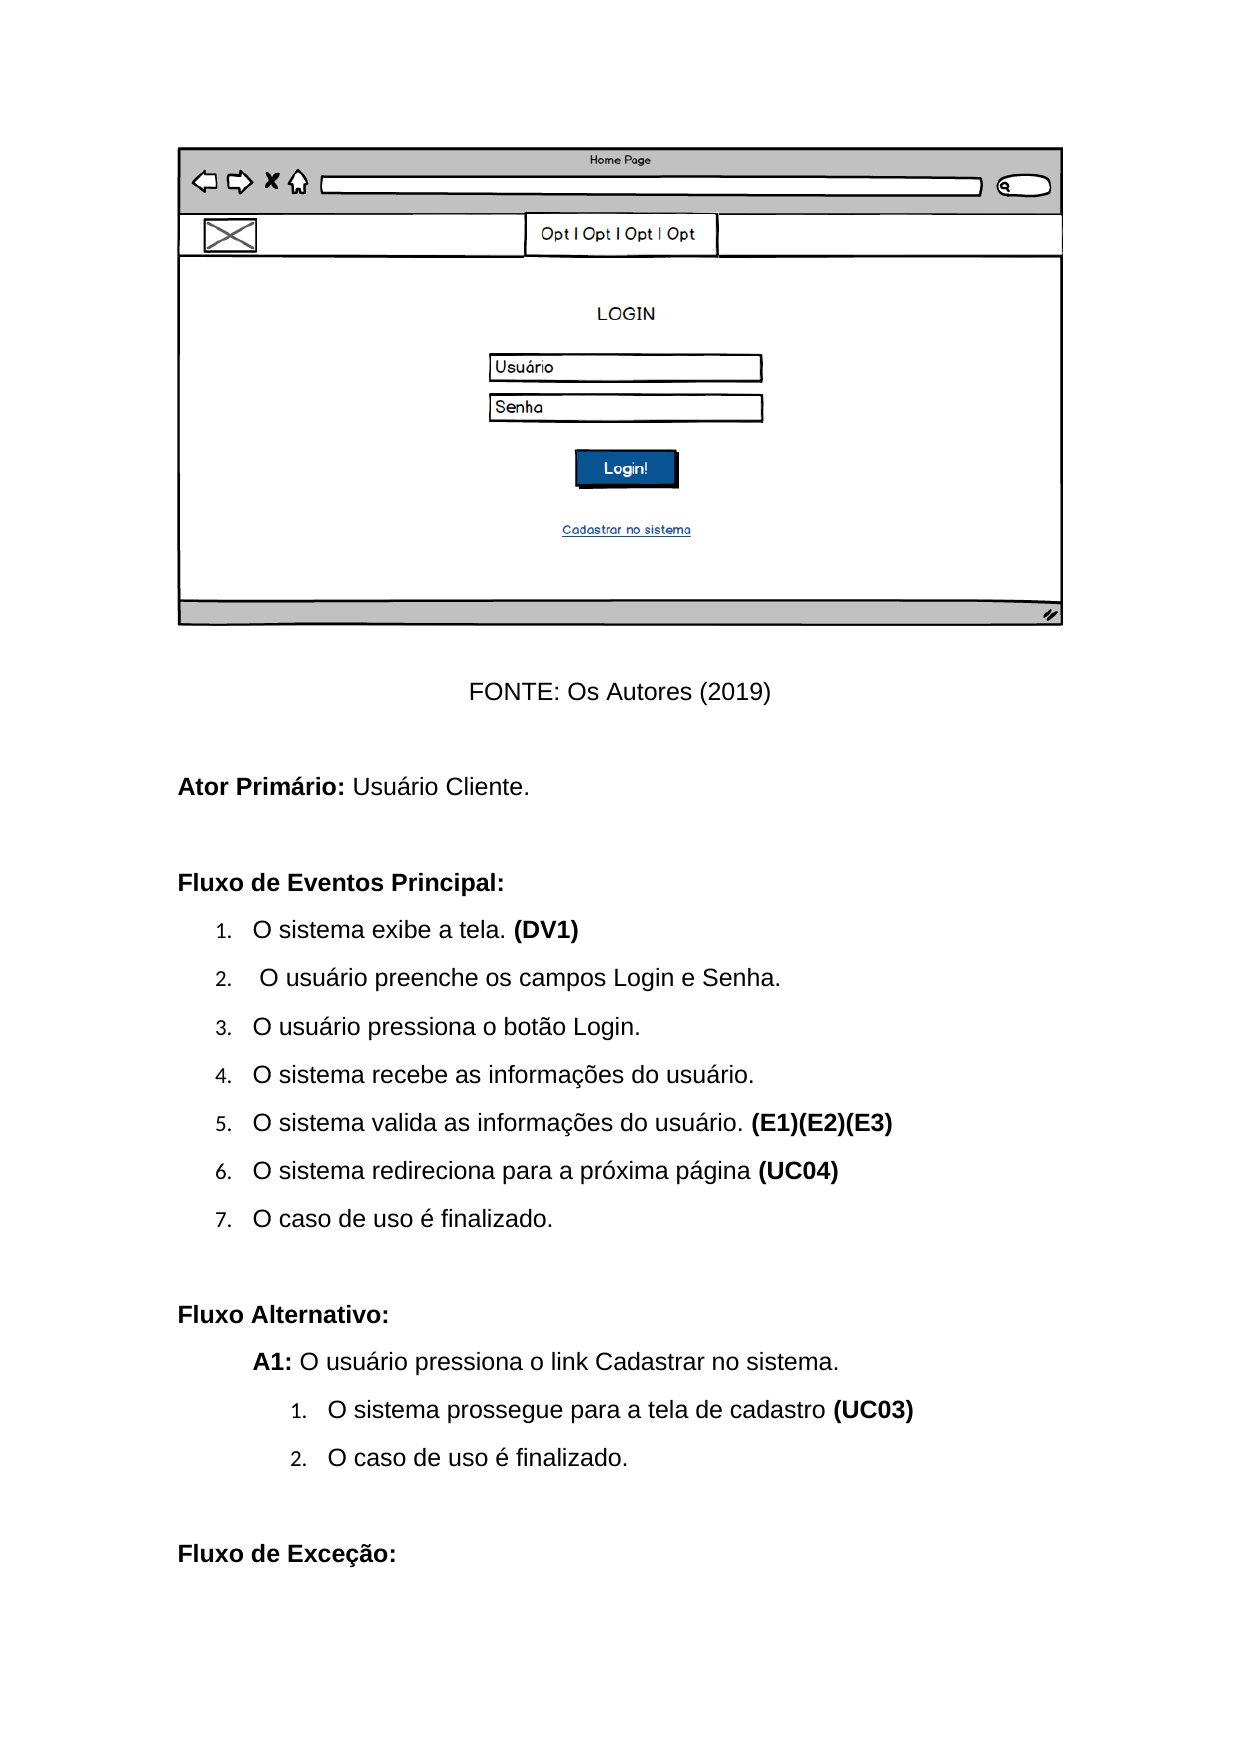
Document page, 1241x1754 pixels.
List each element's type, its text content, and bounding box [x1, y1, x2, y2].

picture [177, 147, 1063, 626]
text Fluxo Alternativo: [177, 1300, 1063, 1328]
list O caso de uso é finalizado. [290, 1443, 1063, 1472]
list O usuário pressiona o botão Login. [215, 1011, 1063, 1041]
text A1: O usuário pressiona o link Cadastrar no sistema. [177, 1347, 1063, 1376]
list O usuário preenche os campos Login e Senha. [215, 963, 1063, 992]
text Fluxo de Exceção: [177, 1539, 1063, 1567]
text Fluxo de Eventos Principal: [177, 868, 1063, 896]
text FONTE: Os Autores (2019) [177, 677, 1063, 706]
list O sistema recebe as informações do usuário. [215, 1059, 1063, 1089]
text Ator Primário: Usuário Cliente. [177, 772, 1063, 801]
list O sistema exibe a tela. (DV1) [215, 915, 1063, 944]
list O caso de uso é finalizado. [215, 1204, 1063, 1233]
list O sistema redireciona para a próxima página (UC04) [215, 1156, 1063, 1185]
list O sistema valida as informações do usuário. (E1)(E2)(E3) [215, 1108, 1063, 1137]
list O sistema prossegue para a tela de cadastro (UC03) [290, 1395, 1063, 1424]
